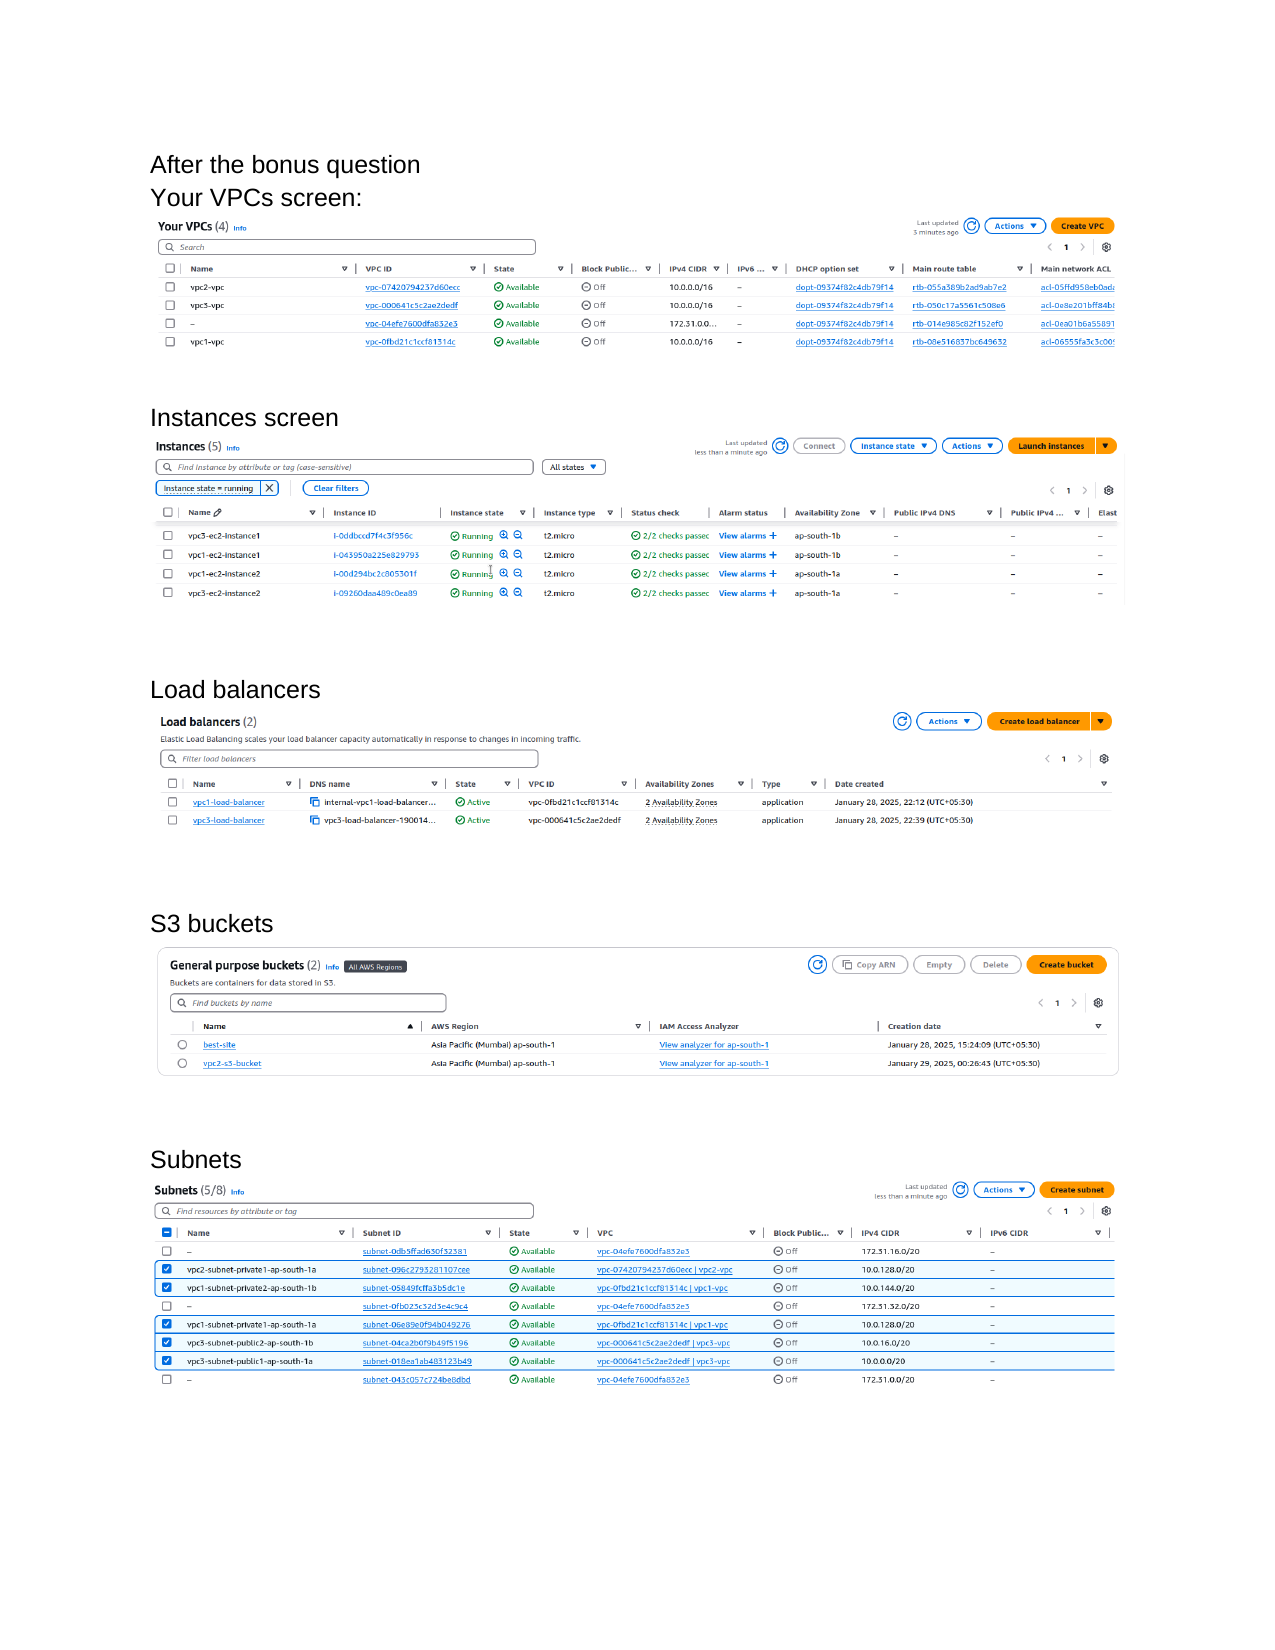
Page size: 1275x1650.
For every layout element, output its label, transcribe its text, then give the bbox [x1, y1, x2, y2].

picture [150, 436, 1125, 605]
text After the bonus question [150, 150, 1125, 179]
picture [150, 707, 1125, 839]
text Load balancers [150, 674, 1125, 703]
text Instances screen [150, 403, 1125, 432]
text Your VPCs screen: [150, 183, 1125, 212]
text S3 buckets [150, 909, 1125, 937]
text Subnets [150, 1145, 1125, 1174]
picture [150, 216, 1125, 366]
picture [150, 941, 1125, 1076]
picture [150, 1178, 1125, 1395]
